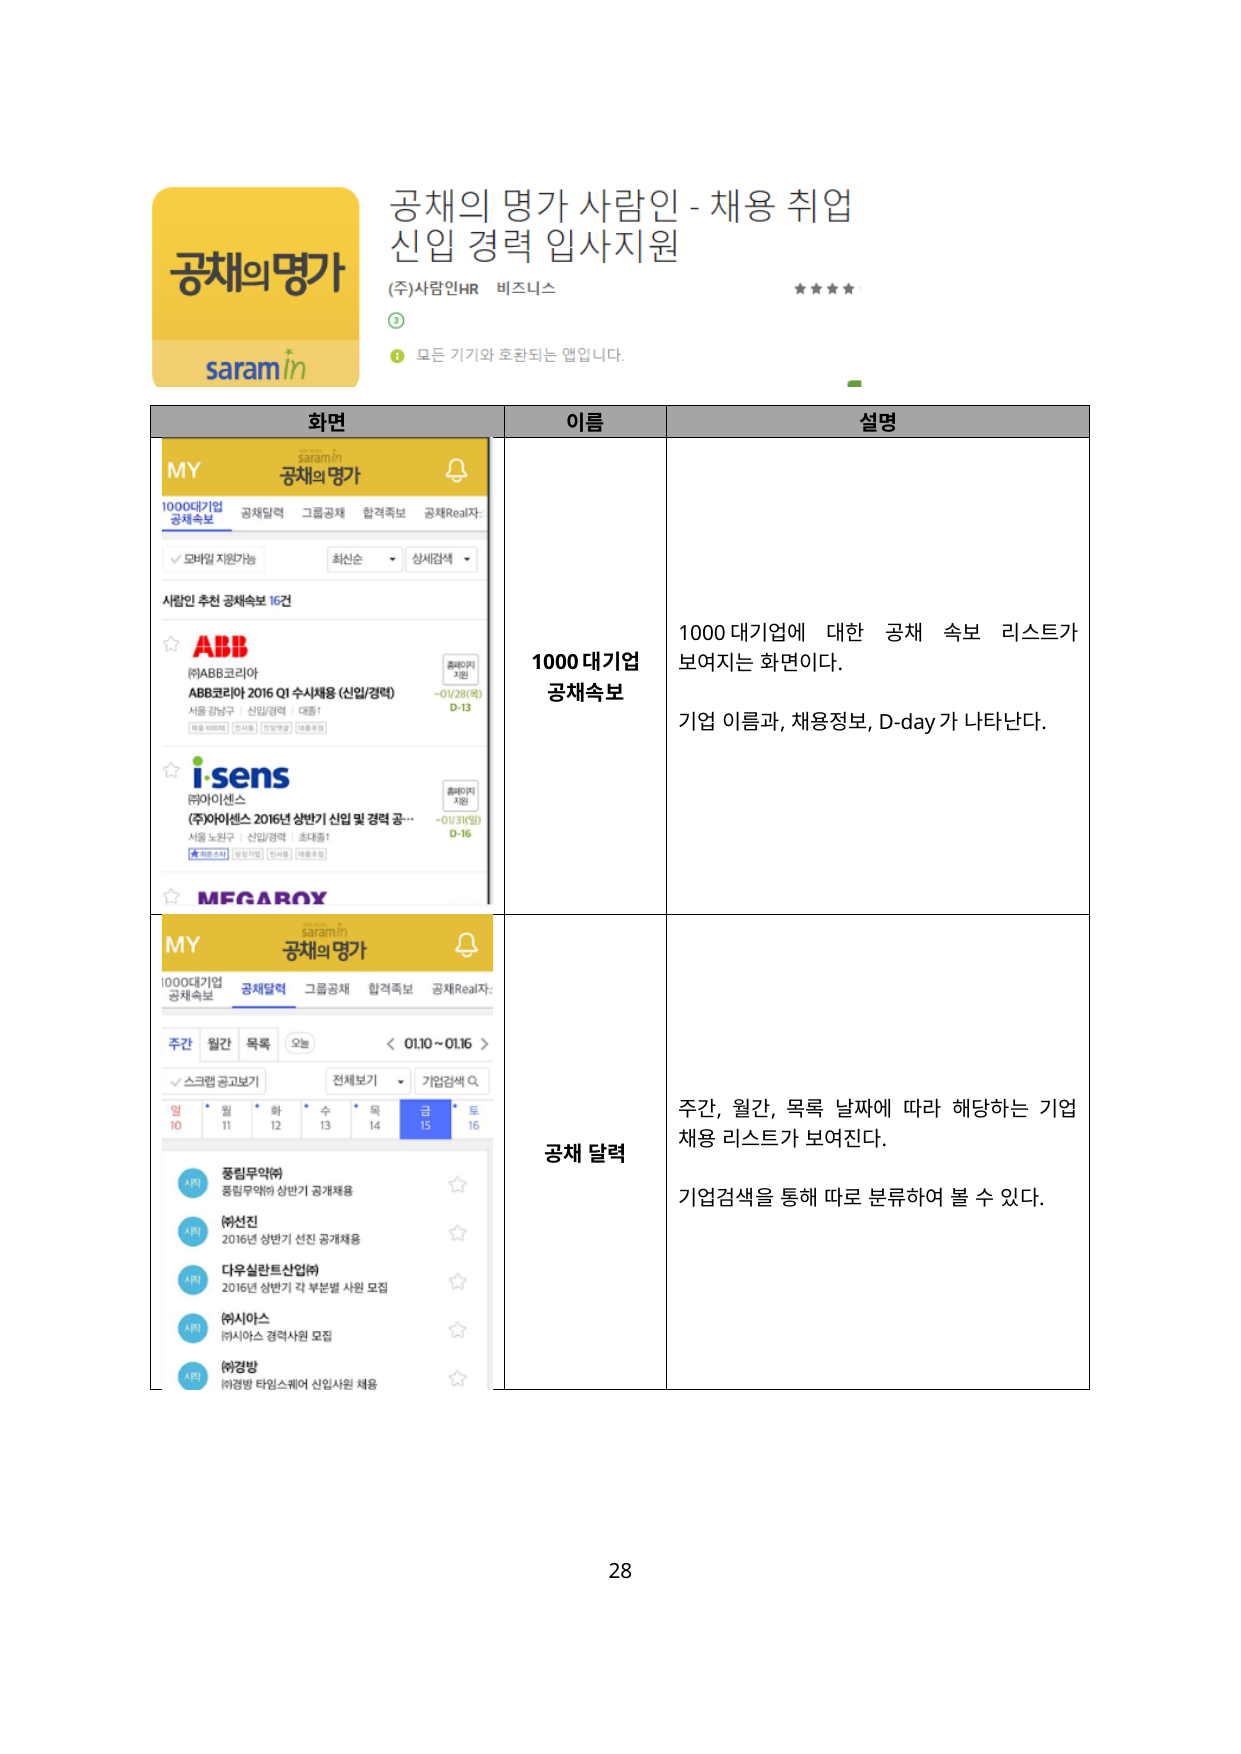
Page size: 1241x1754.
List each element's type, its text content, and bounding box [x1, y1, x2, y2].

table_cell [151, 915, 161, 1389]
table_cell 1000대기업 공채속보 [505, 438, 666, 914]
table_header 설명 [667, 406, 1089, 437]
table_cell 공채 달력 [505, 915, 666, 1389]
table_cell [151, 438, 161, 914]
table_cell 1000대기업에 대한 공채 속보 리스트가 보여지는 화면이다. 기업 이름과, 채용정보, D-day가 나타난다. [667, 438, 1089, 914]
table_header 이름 [505, 406, 666, 437]
table_cell [494, 915, 504, 1389]
table_cell [494, 438, 504, 914]
table_header 화면 [151, 406, 504, 437]
table_cell 주간, 월간, 목록 날짜에 따라 해당하는 기업 채용 리스트가 보여진다. 기업검색을 통해 따로 분류하여 볼 수 있다. [667, 915, 1089, 1389]
